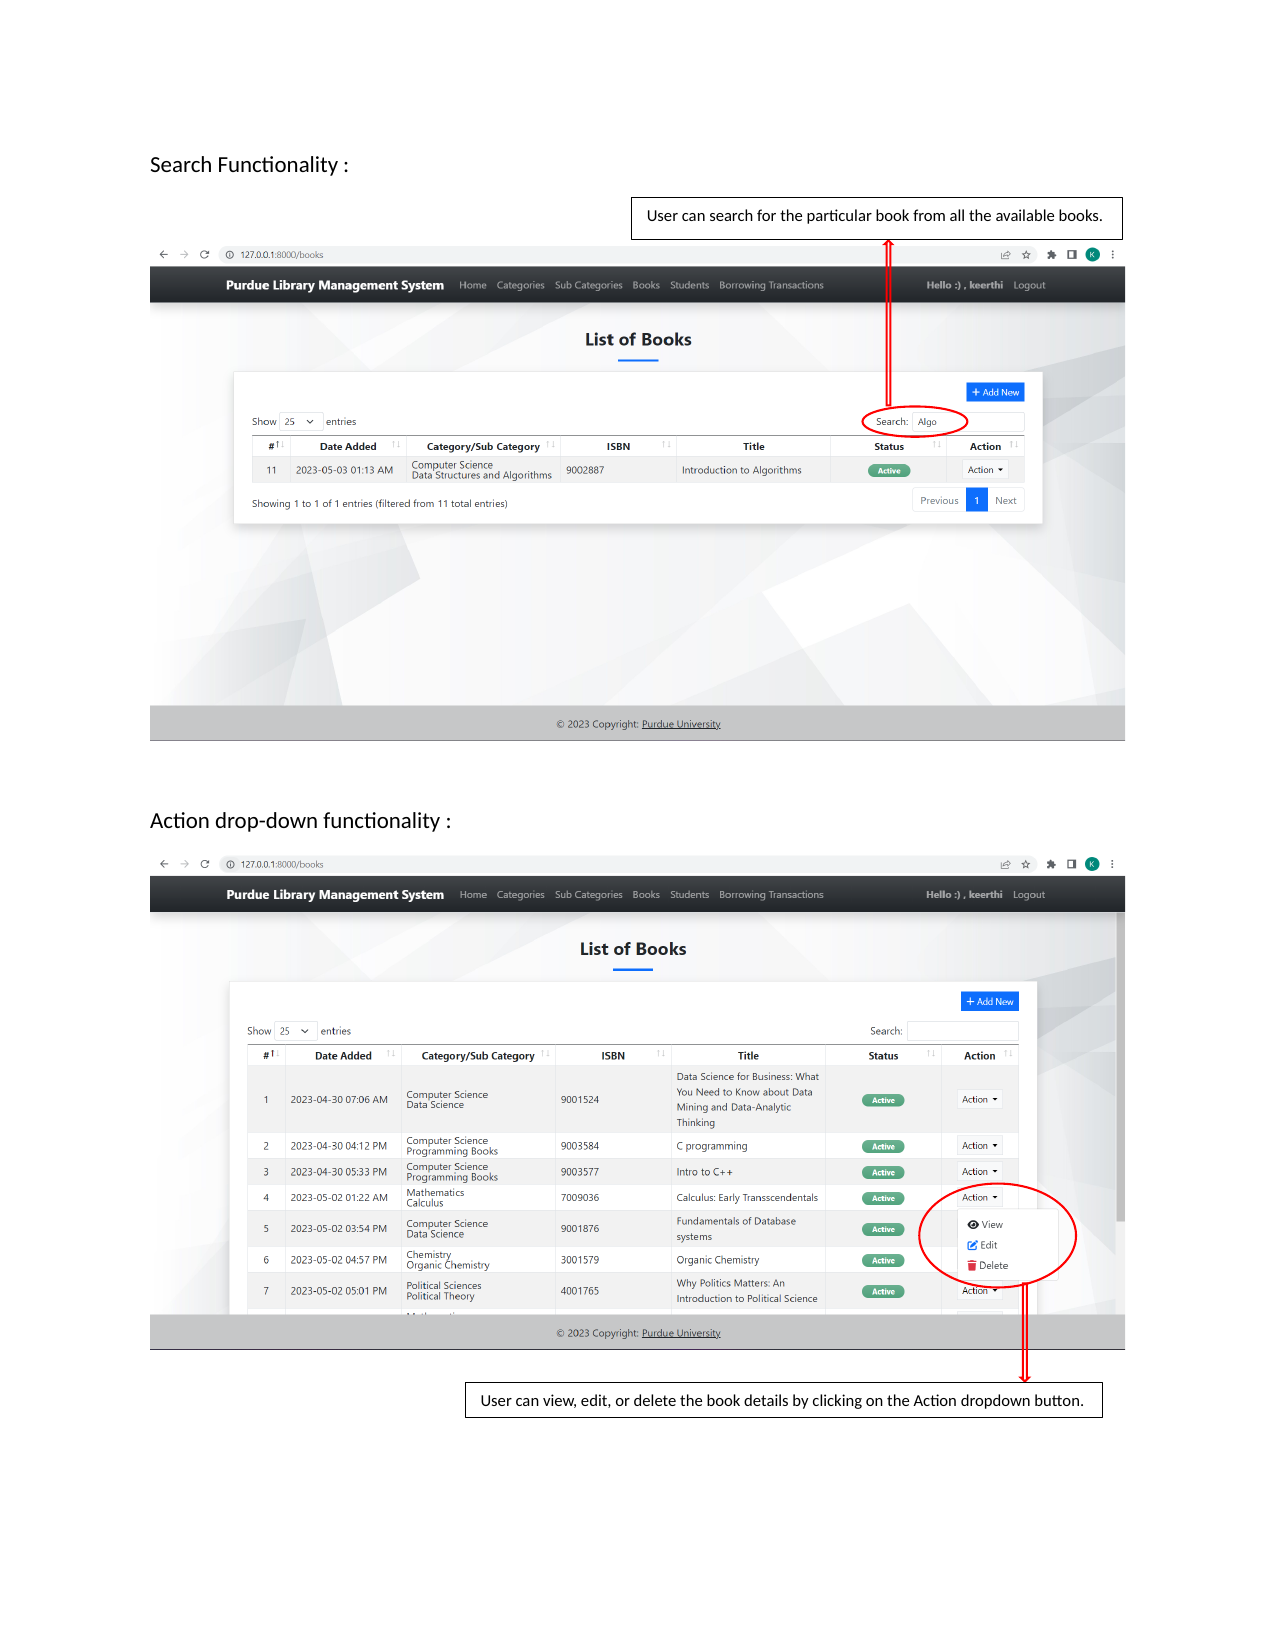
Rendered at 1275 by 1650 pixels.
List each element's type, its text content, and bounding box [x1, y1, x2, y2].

picture [921, 1185, 1074, 1286]
text Search Functionality : [150, 150, 1125, 178]
picture [150, 243, 1125, 741]
picture [864, 408, 966, 435]
text Action drop-down functionality : [150, 807, 1125, 835]
picture [150, 853, 1125, 1350]
